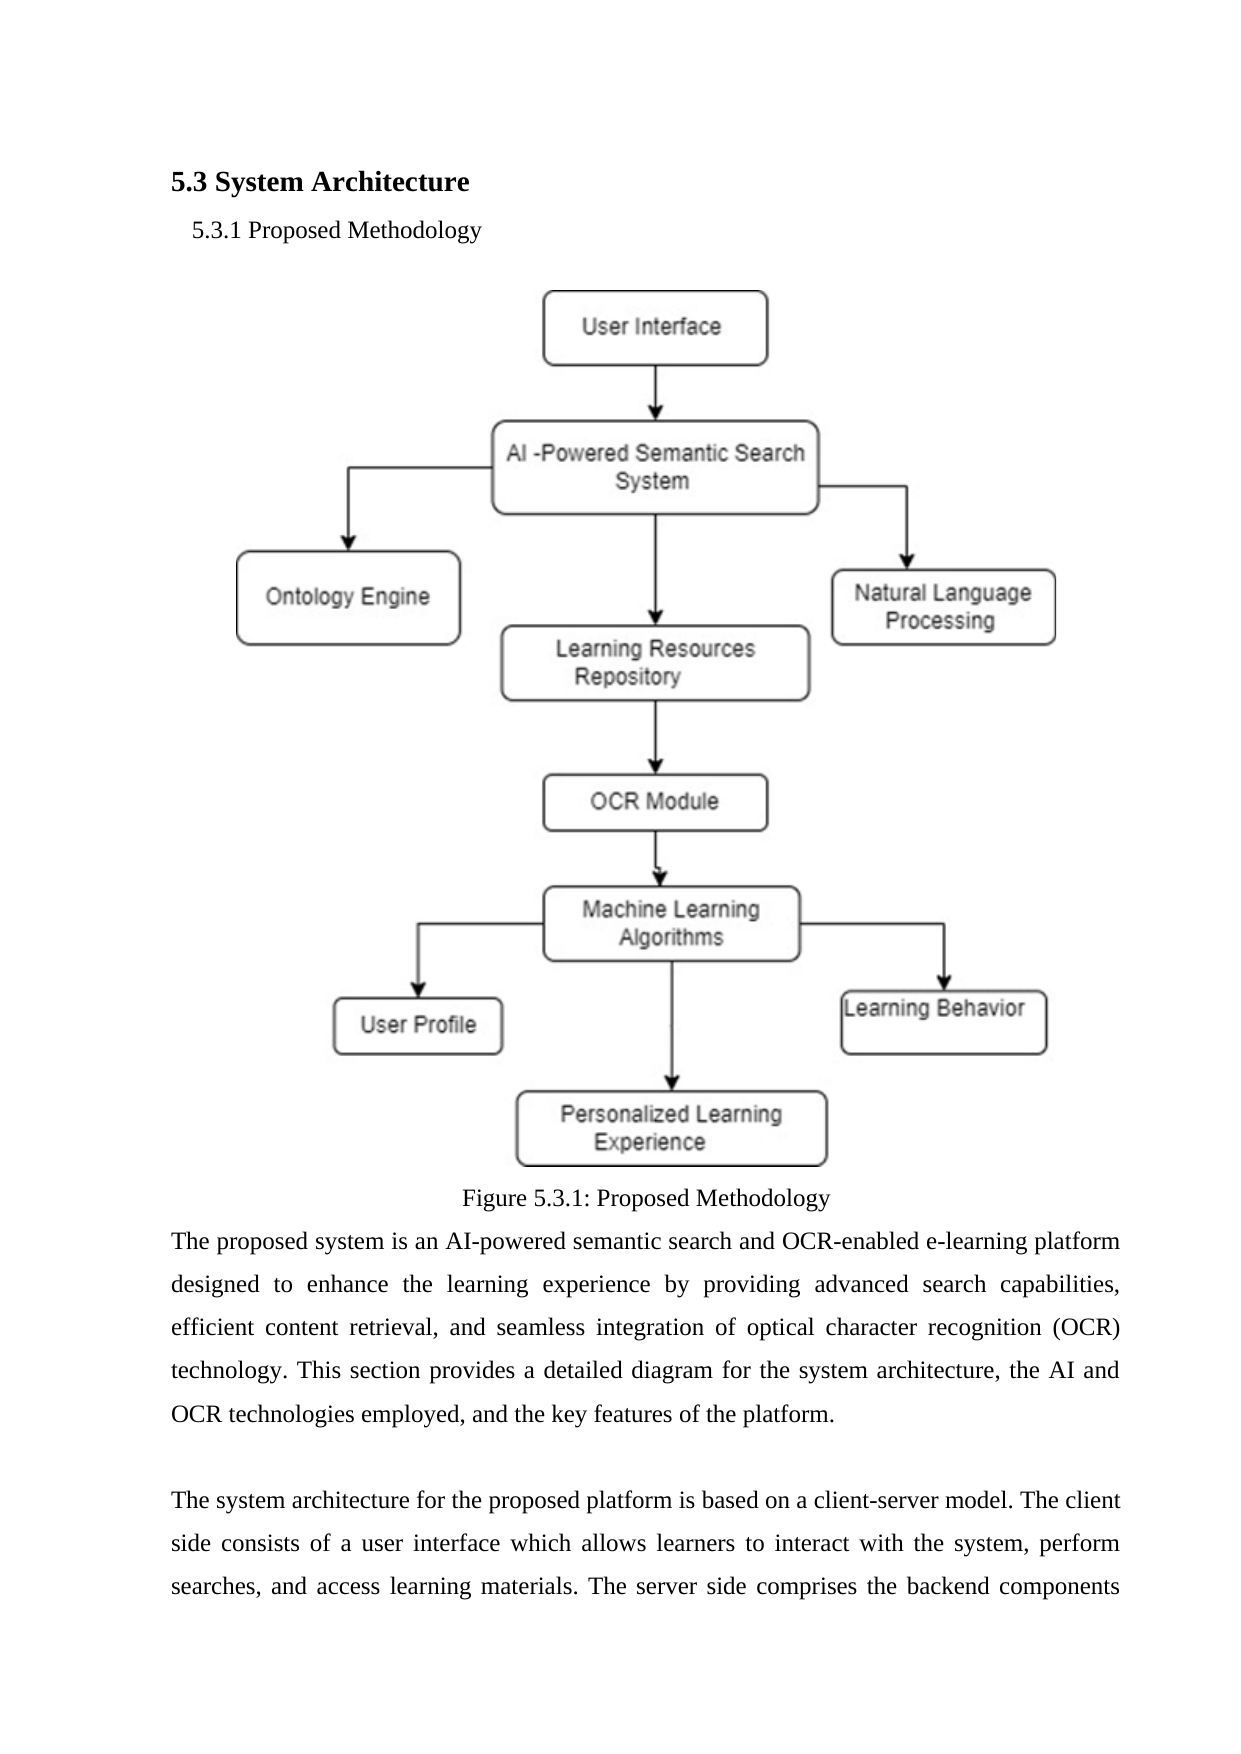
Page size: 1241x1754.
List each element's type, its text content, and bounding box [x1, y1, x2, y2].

text Figure 5.3.1: Proposed Methodology [171, 1183, 1121, 1212]
subtitle 5.3.1 Proposed Methodology [171, 215, 1121, 244]
subtitle 5.3 System Architecture [171, 164, 1121, 198]
picture [236, 290, 1057, 1167]
text The proposed system is an AI-powered semantic search and OCR-enabled e-learning platform designed to enhance the learning experience by providing advanced search capabilities, efficient content retrieval, and seamless integration of optical character recognition (OCR) technology. This section provides a detailed diagram for the system architecture, the AI and OCR technologies employed, and the key features of the platform. [171, 1226, 1121, 1427]
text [171, 1485, 1121, 1600]
